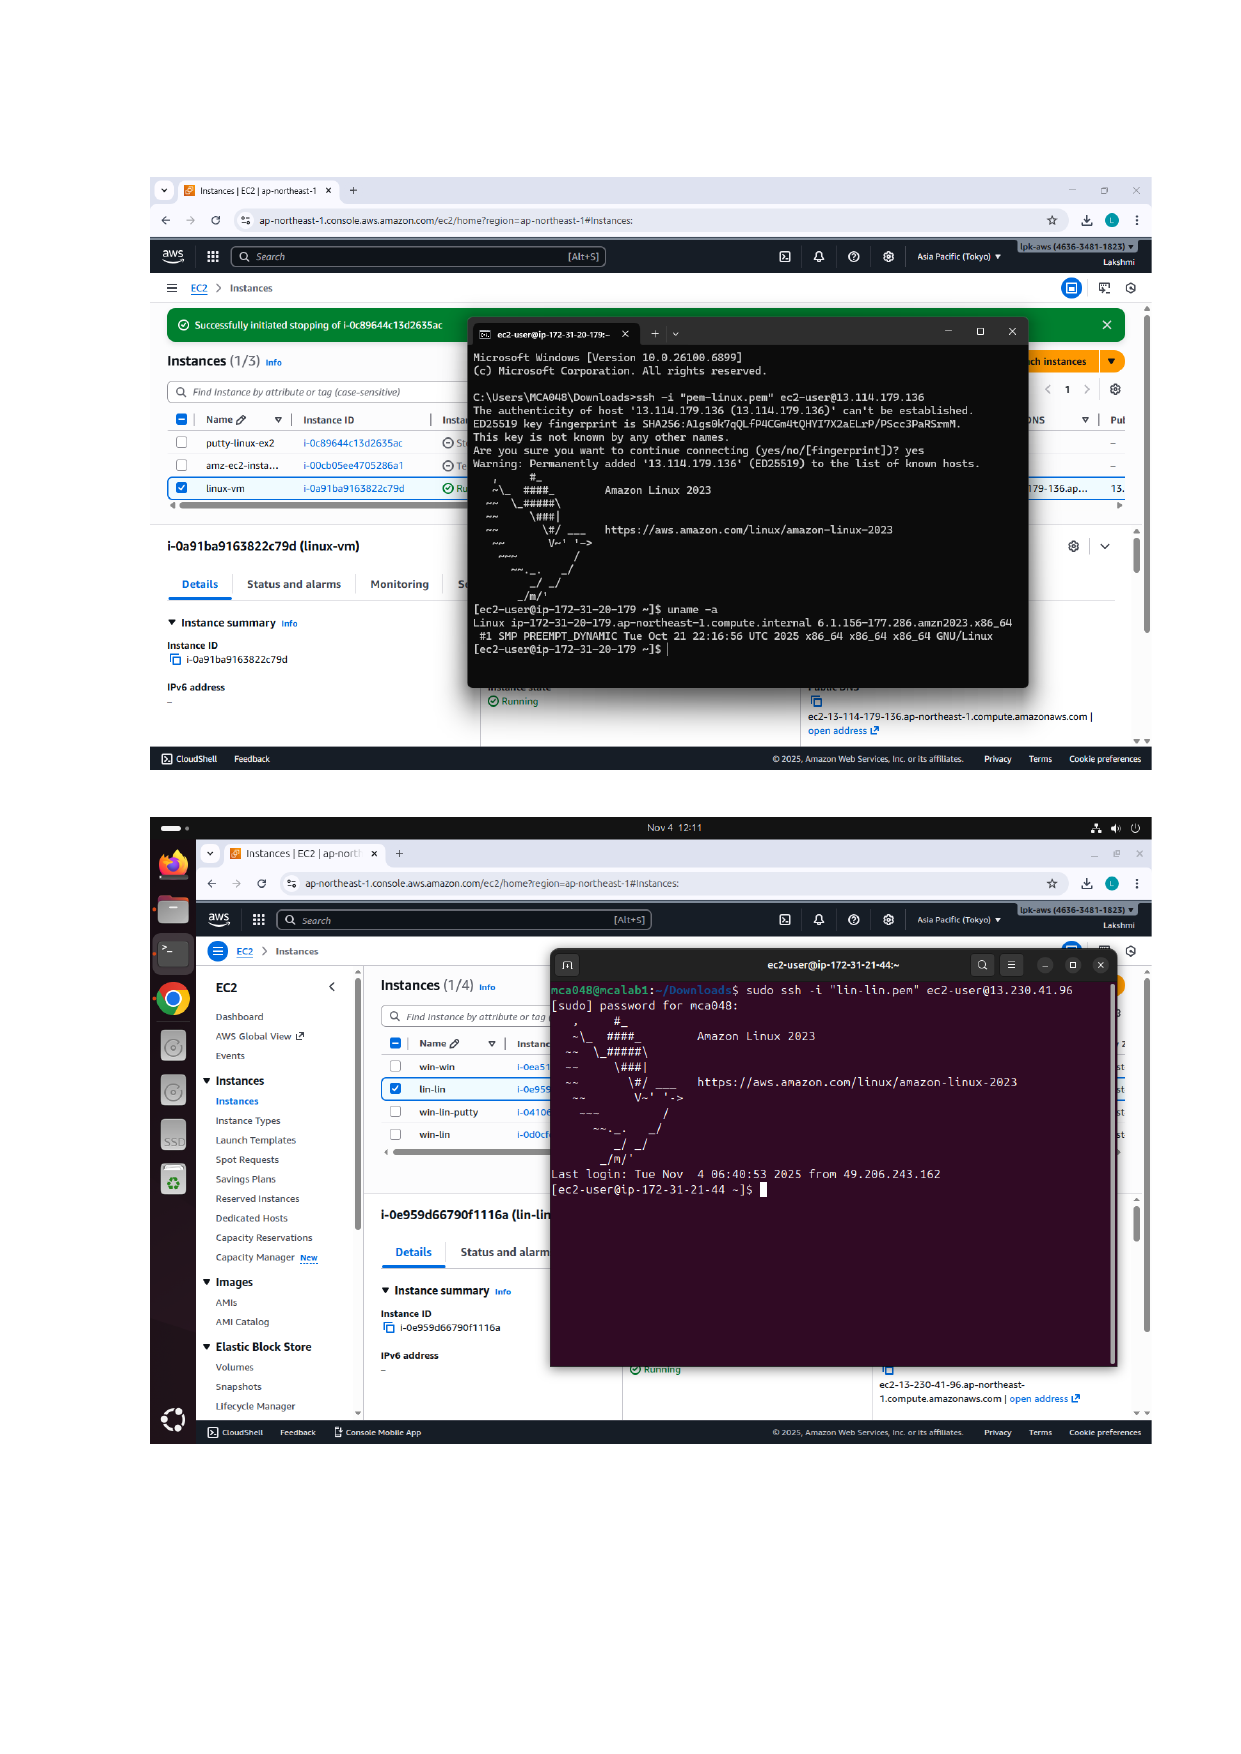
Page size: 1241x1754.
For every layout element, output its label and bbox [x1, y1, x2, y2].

picture [150, 817, 1152, 1444]
picture [150, 177, 1152, 770]
